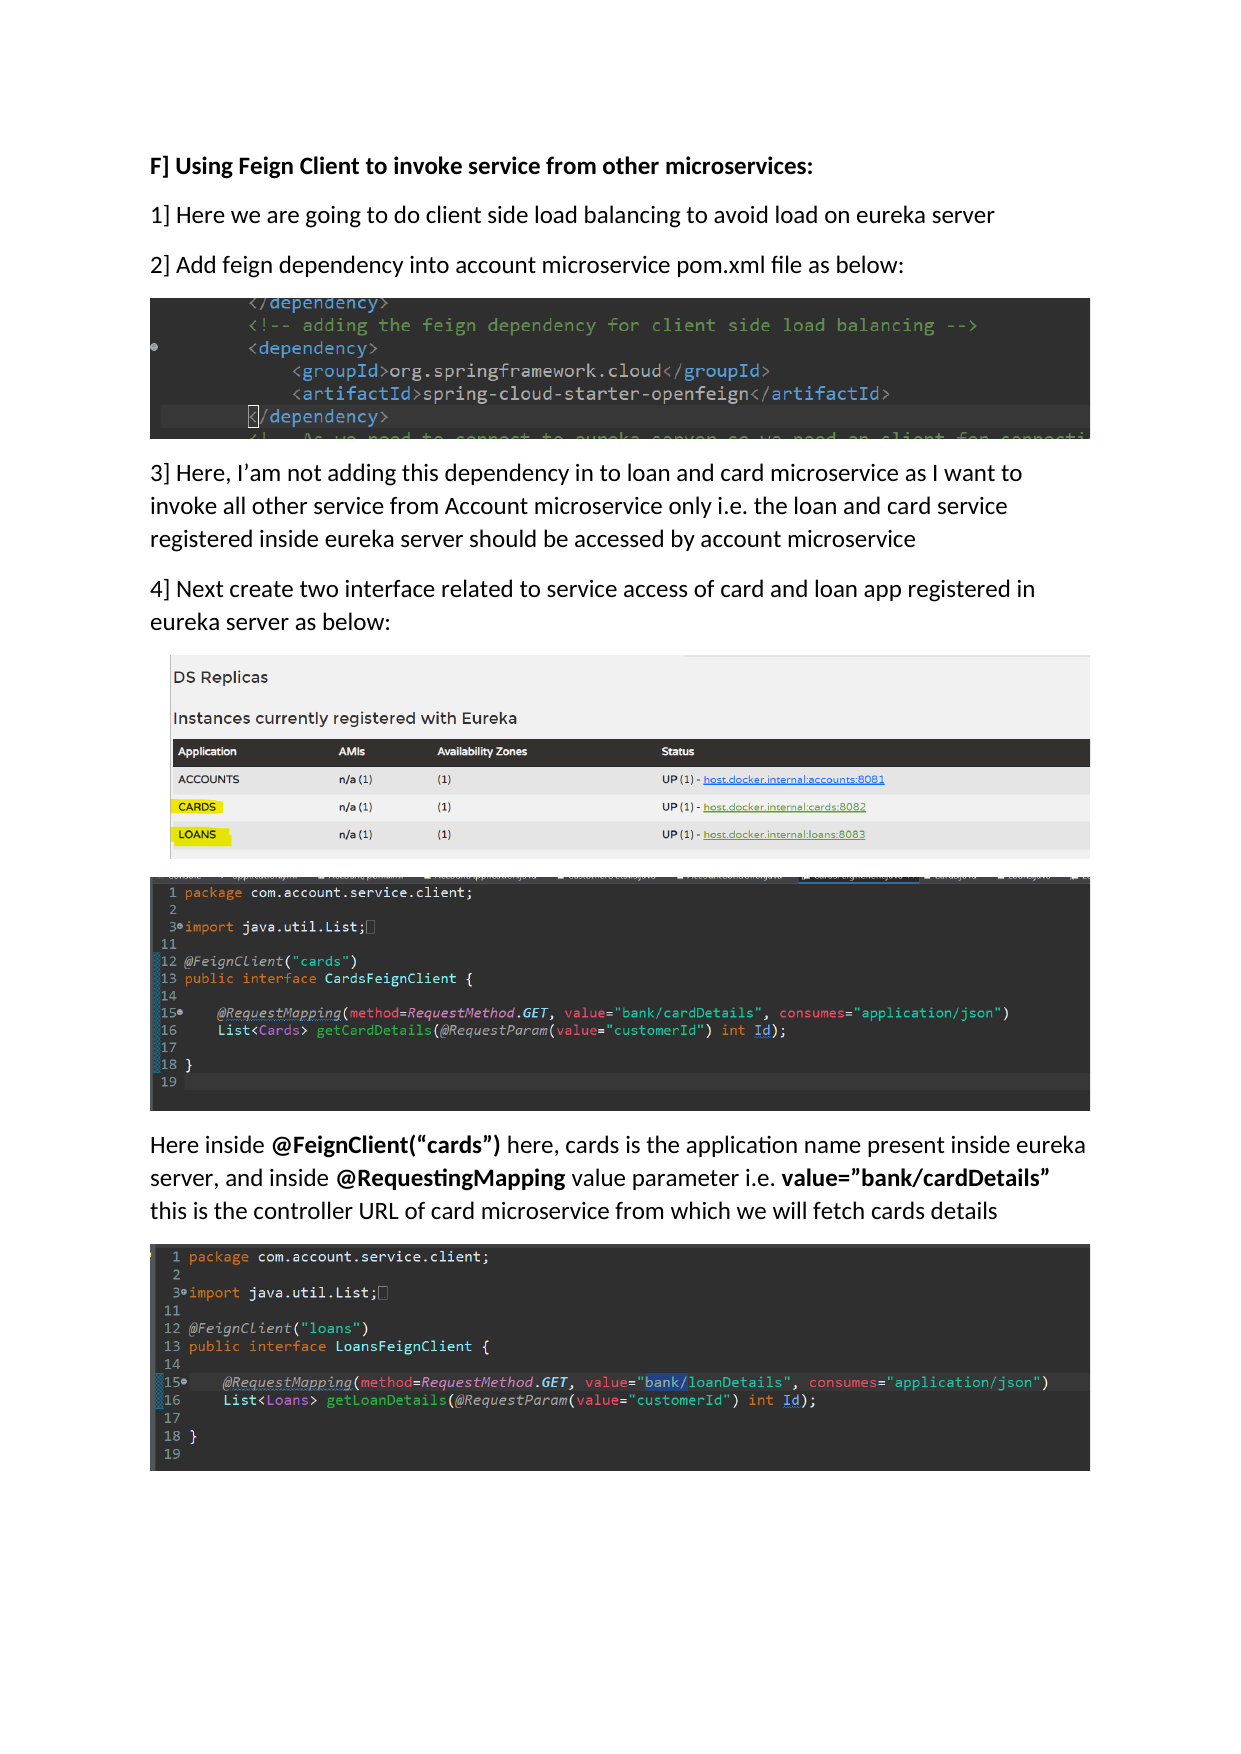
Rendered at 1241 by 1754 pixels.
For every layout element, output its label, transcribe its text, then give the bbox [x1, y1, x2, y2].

picture [150, 877, 1091, 1111]
text F] Using Feign Client to invoke service from other microservices: [150, 150, 1090, 181]
picture [150, 1244, 1091, 1471]
text Here inside @FeignClient(“cards”) here, cards is the application name present inside eureka server, and inside @RequestingMapping value parameter i.e. value=”bank/cardDetails” this is the controller URL of card microservice from which we will fetch cards details [150, 1129, 1090, 1226]
picture [150, 298, 1091, 439]
text 3] Here, I’am not adding this dependency in to loan and card microservice as I want to invoke all other service from Account microservice only i.e. the loan and card service registered inside eureka server should be accessed by account microservice [150, 457, 1090, 554]
text 4] Next create two interface related to service access of card and loan app registered in eureka server as below: [150, 573, 1090, 636]
picture [150, 655, 1091, 859]
text 1] Here we are going to do client side load balancing to avoid load on eureka server [150, 199, 1090, 230]
text 2] Add feign dependency into account microservice pom.xml file as below: [150, 249, 1090, 280]
